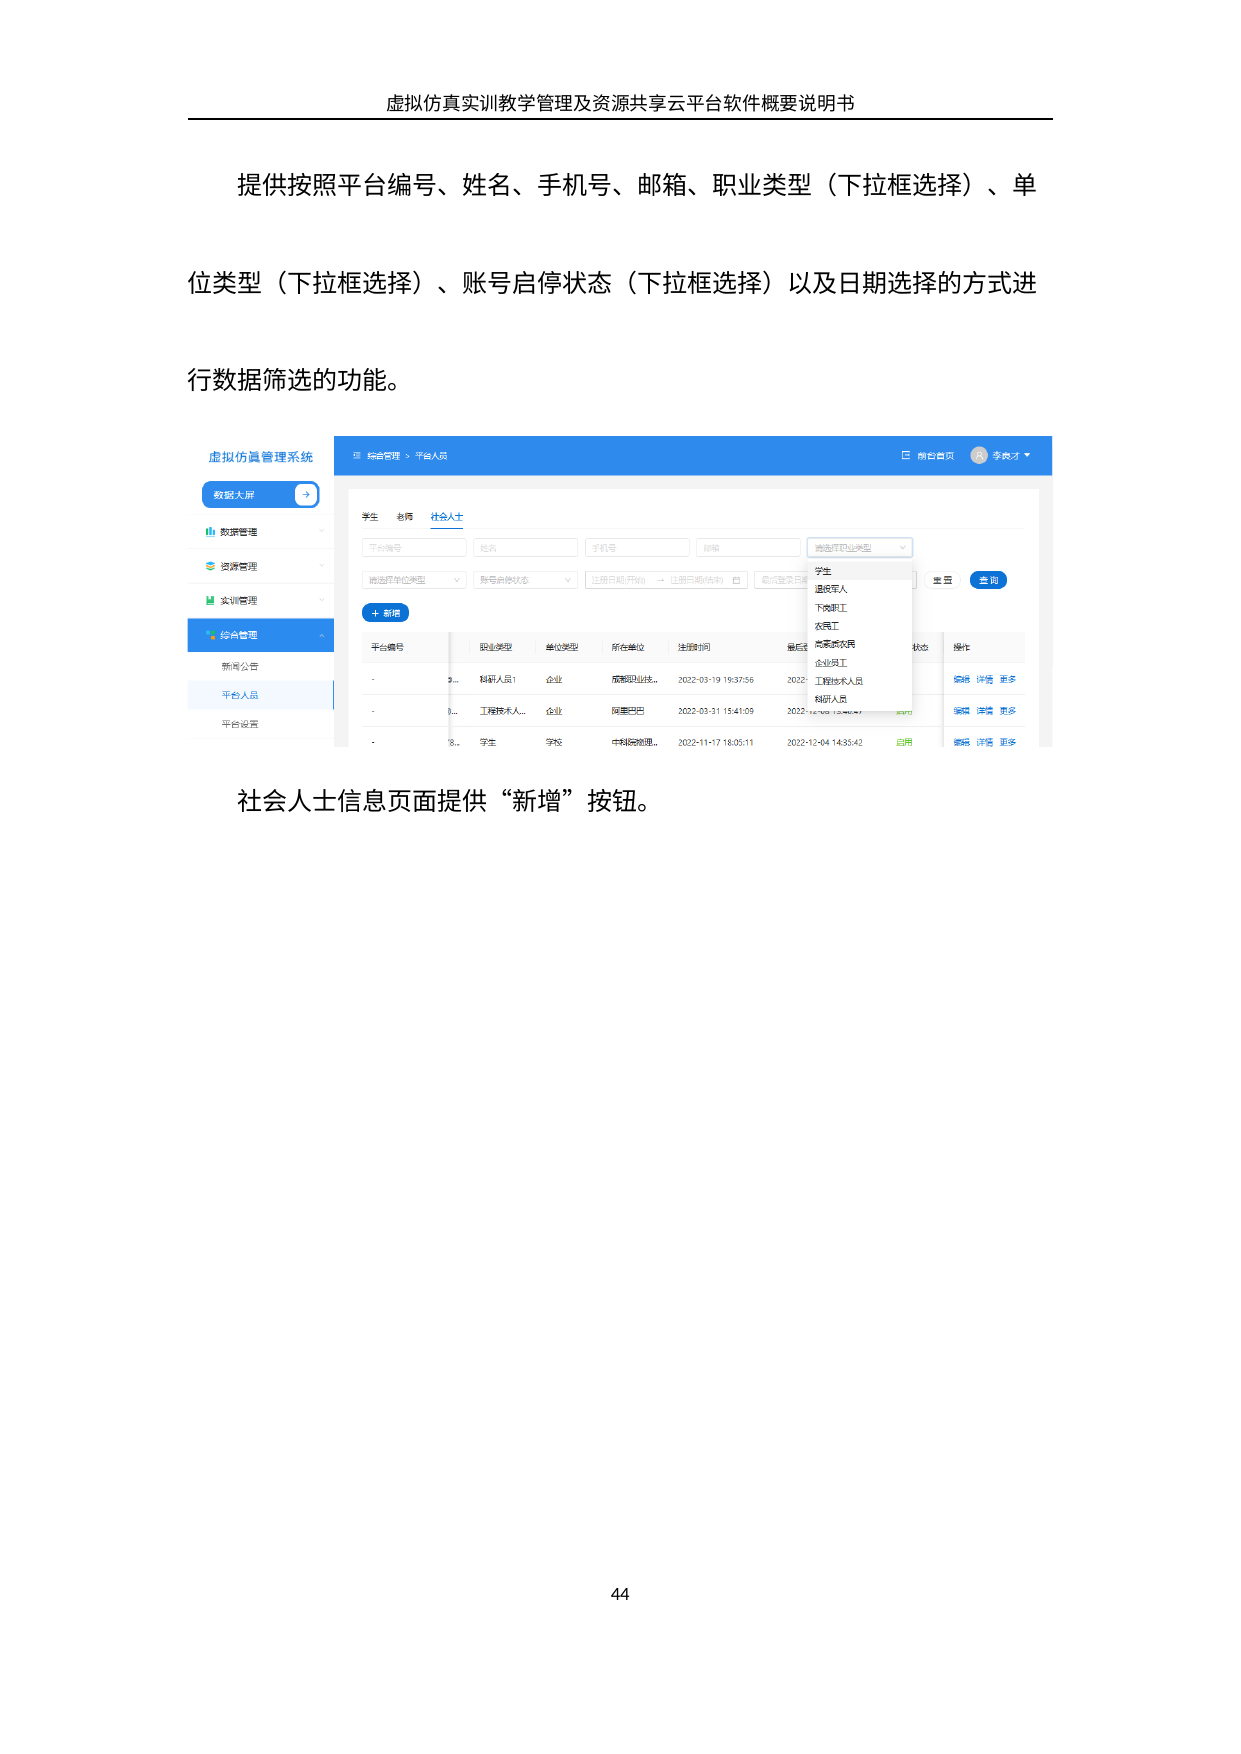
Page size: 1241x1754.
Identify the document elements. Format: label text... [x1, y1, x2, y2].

picture [187, 436, 1053, 747]
text 提供按照平台编号、姓名、手机号、邮箱、职业类型（下拉框选择）、单位类型（下拉框选择）、账号启停状态（下拉框选择）以及日期选择的方式进行数据筛选的功能。 [187, 151, 1053, 411]
text 社会人士信息页面提供“新增”按钮。 [187, 767, 1053, 832]
